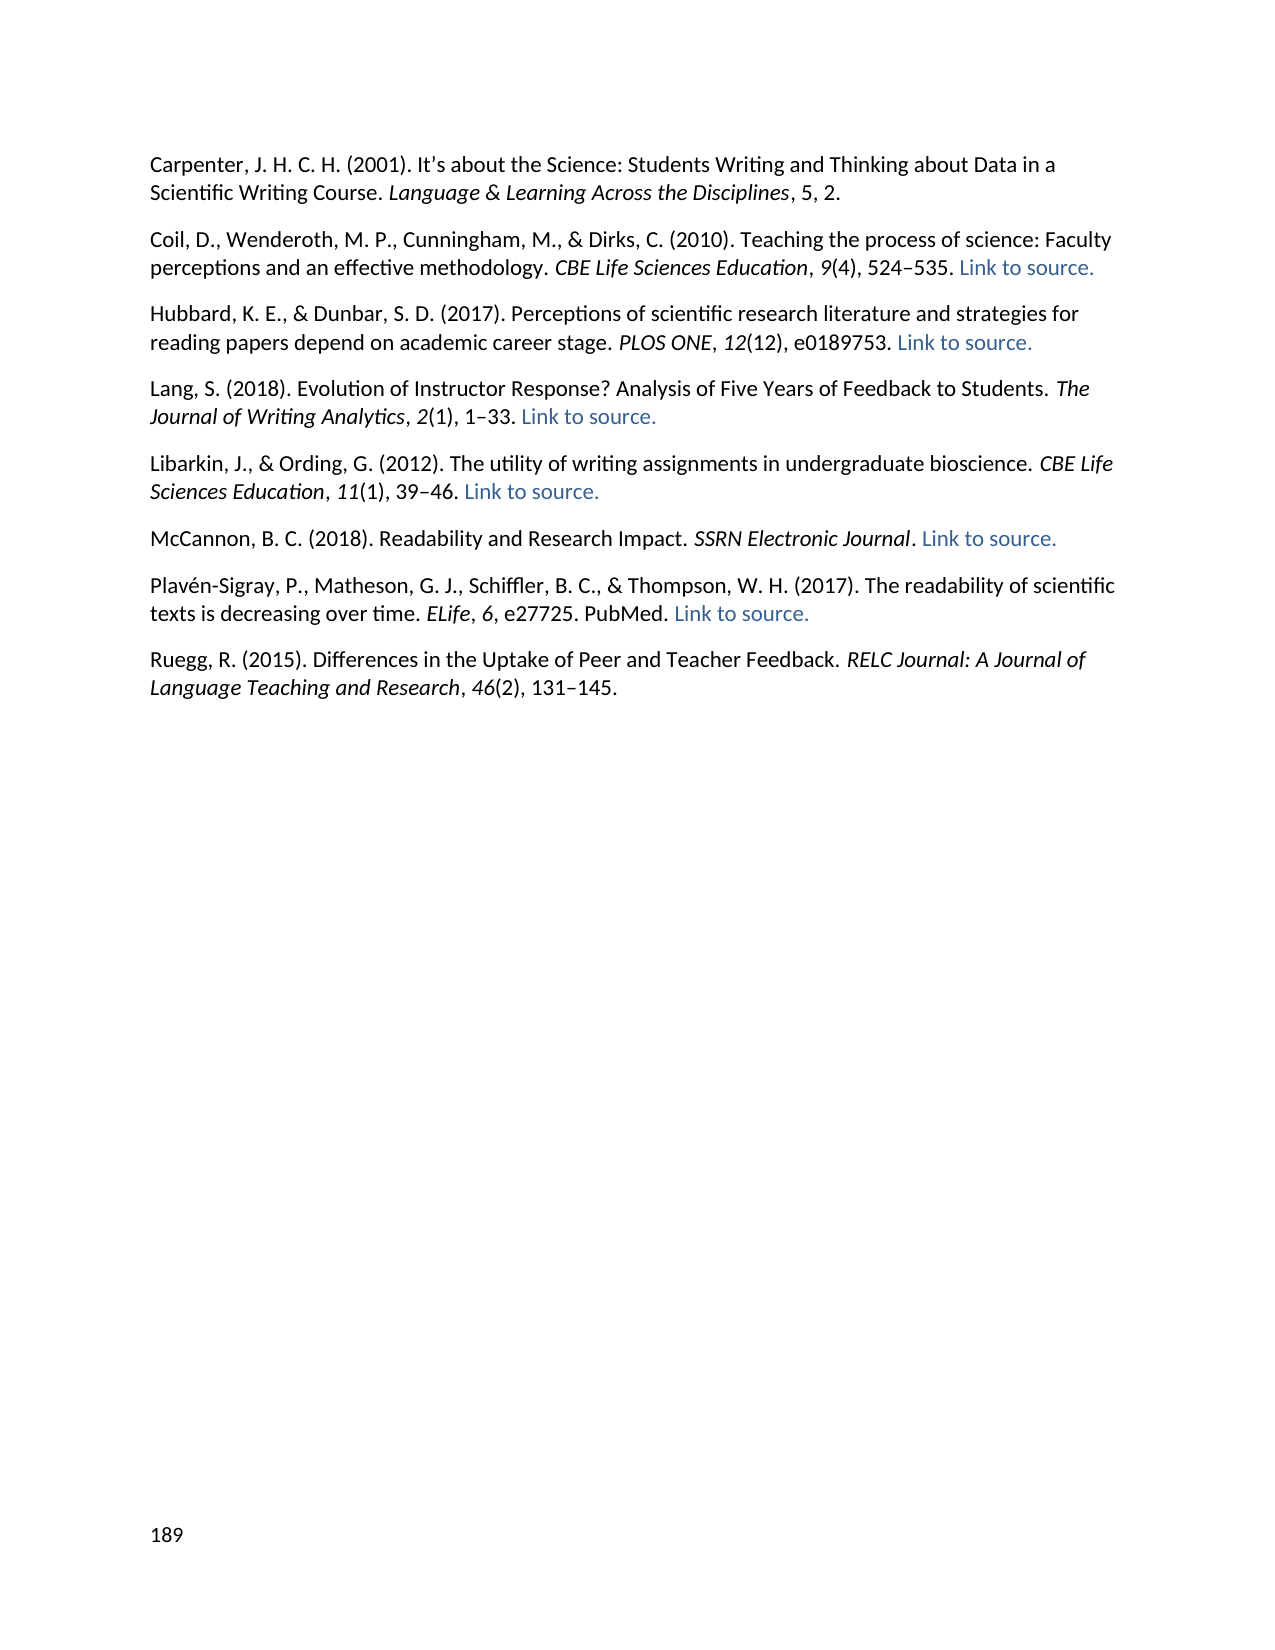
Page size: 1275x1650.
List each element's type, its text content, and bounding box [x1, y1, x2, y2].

text Plavén-Sigray, P., Matheson, G. J., Schiffler, B. C., & Thompson, W. H. (2017). The readability of scientific texts is decreasing over time. ELife, 6, e27725. PubMed. Link to source. [150, 571, 1125, 627]
text Lang, S. (2018). Evolution of Instructor Response? Analysis of Five Years of Feedback to Students. The Journal of Writing Analytics, 2(1), 1–33. Link to source. [150, 374, 1125, 430]
text Libarkin, J., & Ording, G. (2012). The utility of writing assignments in undergraduate bioscience. CBE Life Sciences Education, 11(1), 39–46. Link to source. [150, 449, 1125, 505]
text Carpenter, J. H. C. H. (2001). It’s about the Science: Students Writing and Thinking about Data in a Scientific Writing Course. Language & Learning Across the Disciplines, 5, 2. [150, 150, 1125, 206]
text McCannon, B. C. (2018). Readability and Research Impact. SSRN Electronic Journal. Link to source. [150, 524, 1125, 552]
text Ruegg, R. (2015). Differences in the Uptake of Peer and Teacher Feedback. RELC Journal: A Journal of Language Teaching and Research, 46(2), 131–145. [150, 646, 1125, 702]
text Hubbard, K. E., & Dunbar, S. D. (2017). Perceptions of scientific research literature and strategies for reading papers depend on academic career stage. PLOS ONE, 12(12), e0189753. Link to source. [150, 299, 1125, 356]
text Coil, D., Wenderoth, M. P., Cunningham, M., & Dirks, C. (2010). Teaching the process of science: Faculty perceptions and an effective methodology. CBE Life Sciences Education, 9(4), 524–535. Link to source. [150, 225, 1125, 281]
